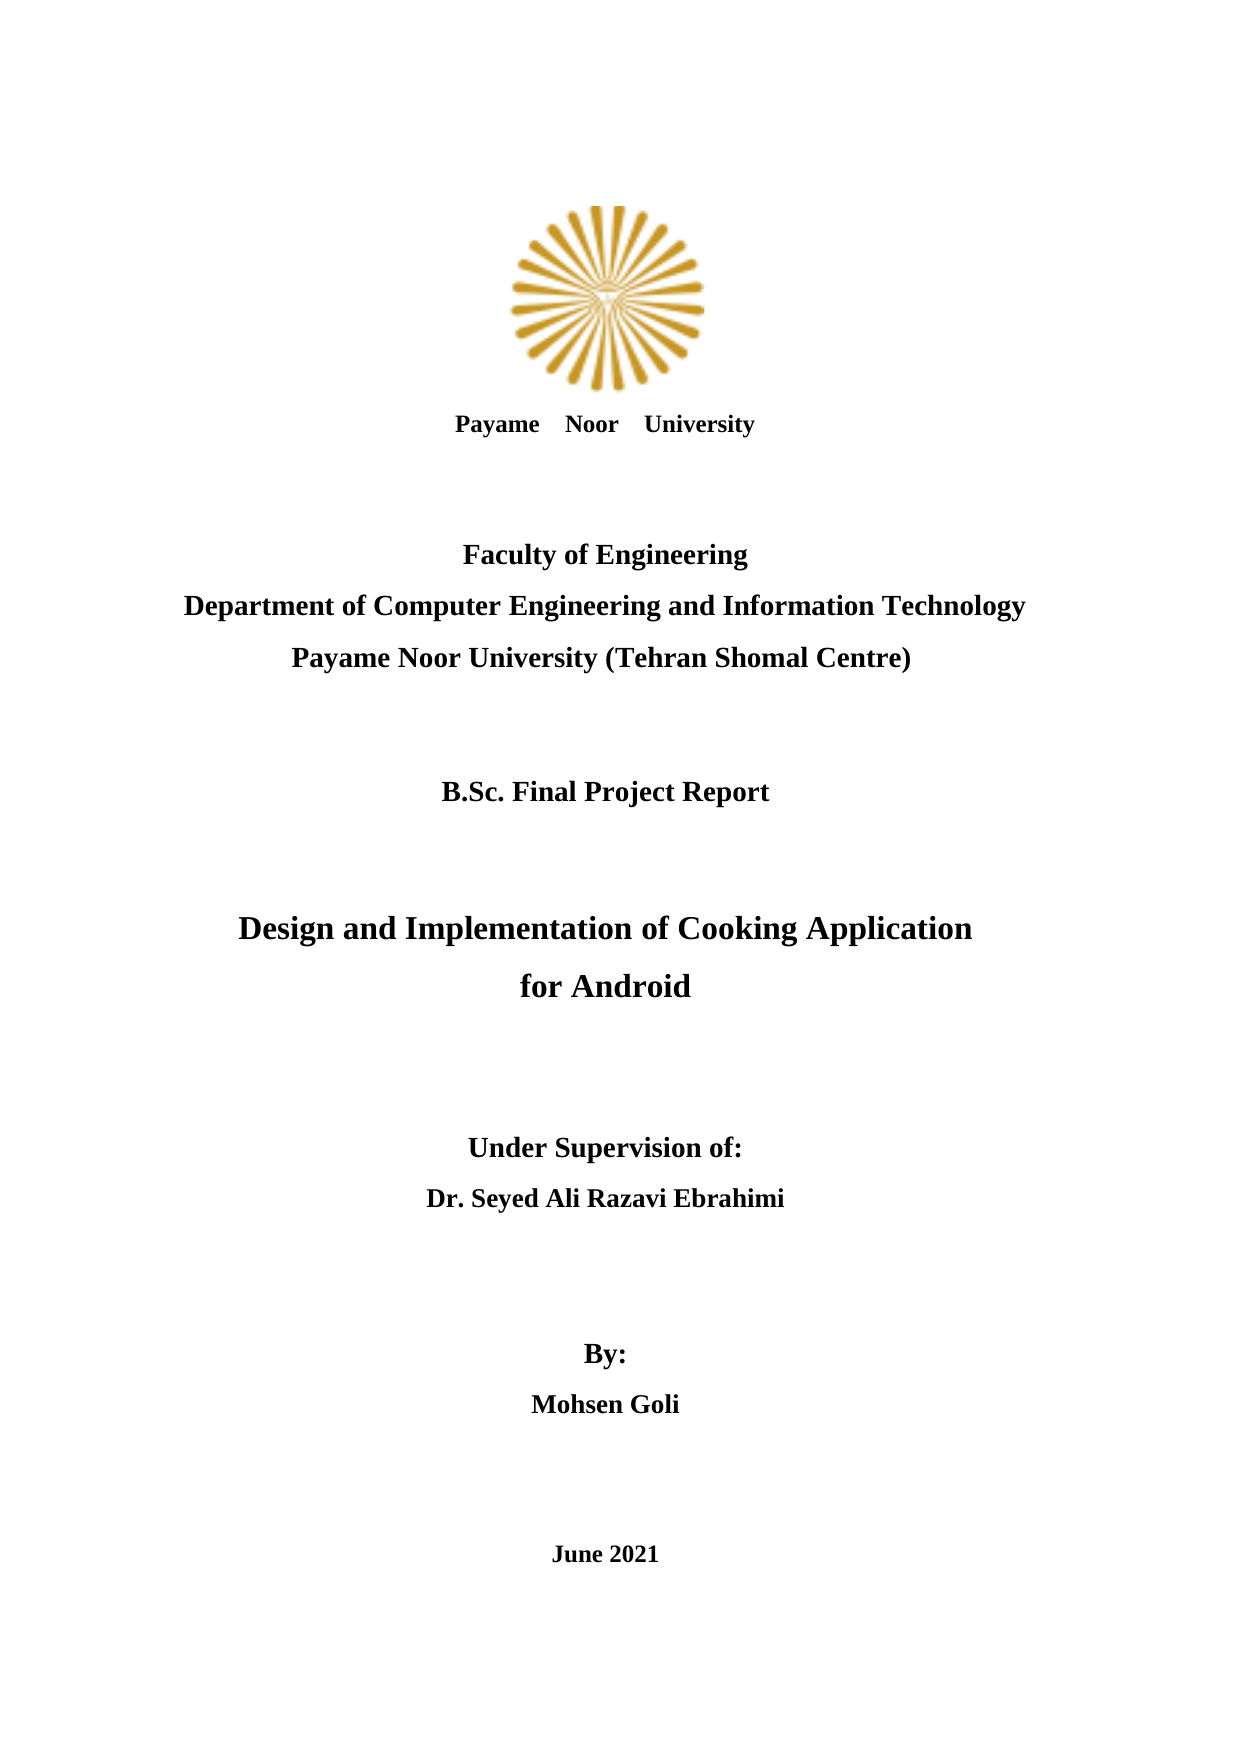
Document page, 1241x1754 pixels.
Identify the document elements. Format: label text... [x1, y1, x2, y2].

text Design and Implementation of Cooking Application [177, 908, 1033, 946]
text Under Supervision of: [177, 1130, 1033, 1163]
subtitle B.Sc. Final Project Report [177, 774, 1033, 807]
subtitle Faculty of Engineering [177, 537, 1033, 571]
text June 2021 [177, 1539, 1033, 1568]
text Department of Computer Engineering and Information Technology [177, 588, 1033, 621]
picture [506, 206, 705, 396]
text Payame Noor University (Tehran Shomal Centre) [177, 641, 1033, 674]
text By: [177, 1336, 1033, 1369]
text Mohsen Goli [177, 1389, 1033, 1420]
text Dr. Seyed Ali Razavi Ebrahimi [177, 1183, 1033, 1214]
text for Android [177, 966, 1033, 1004]
text Payame Noor University [177, 409, 1033, 437]
